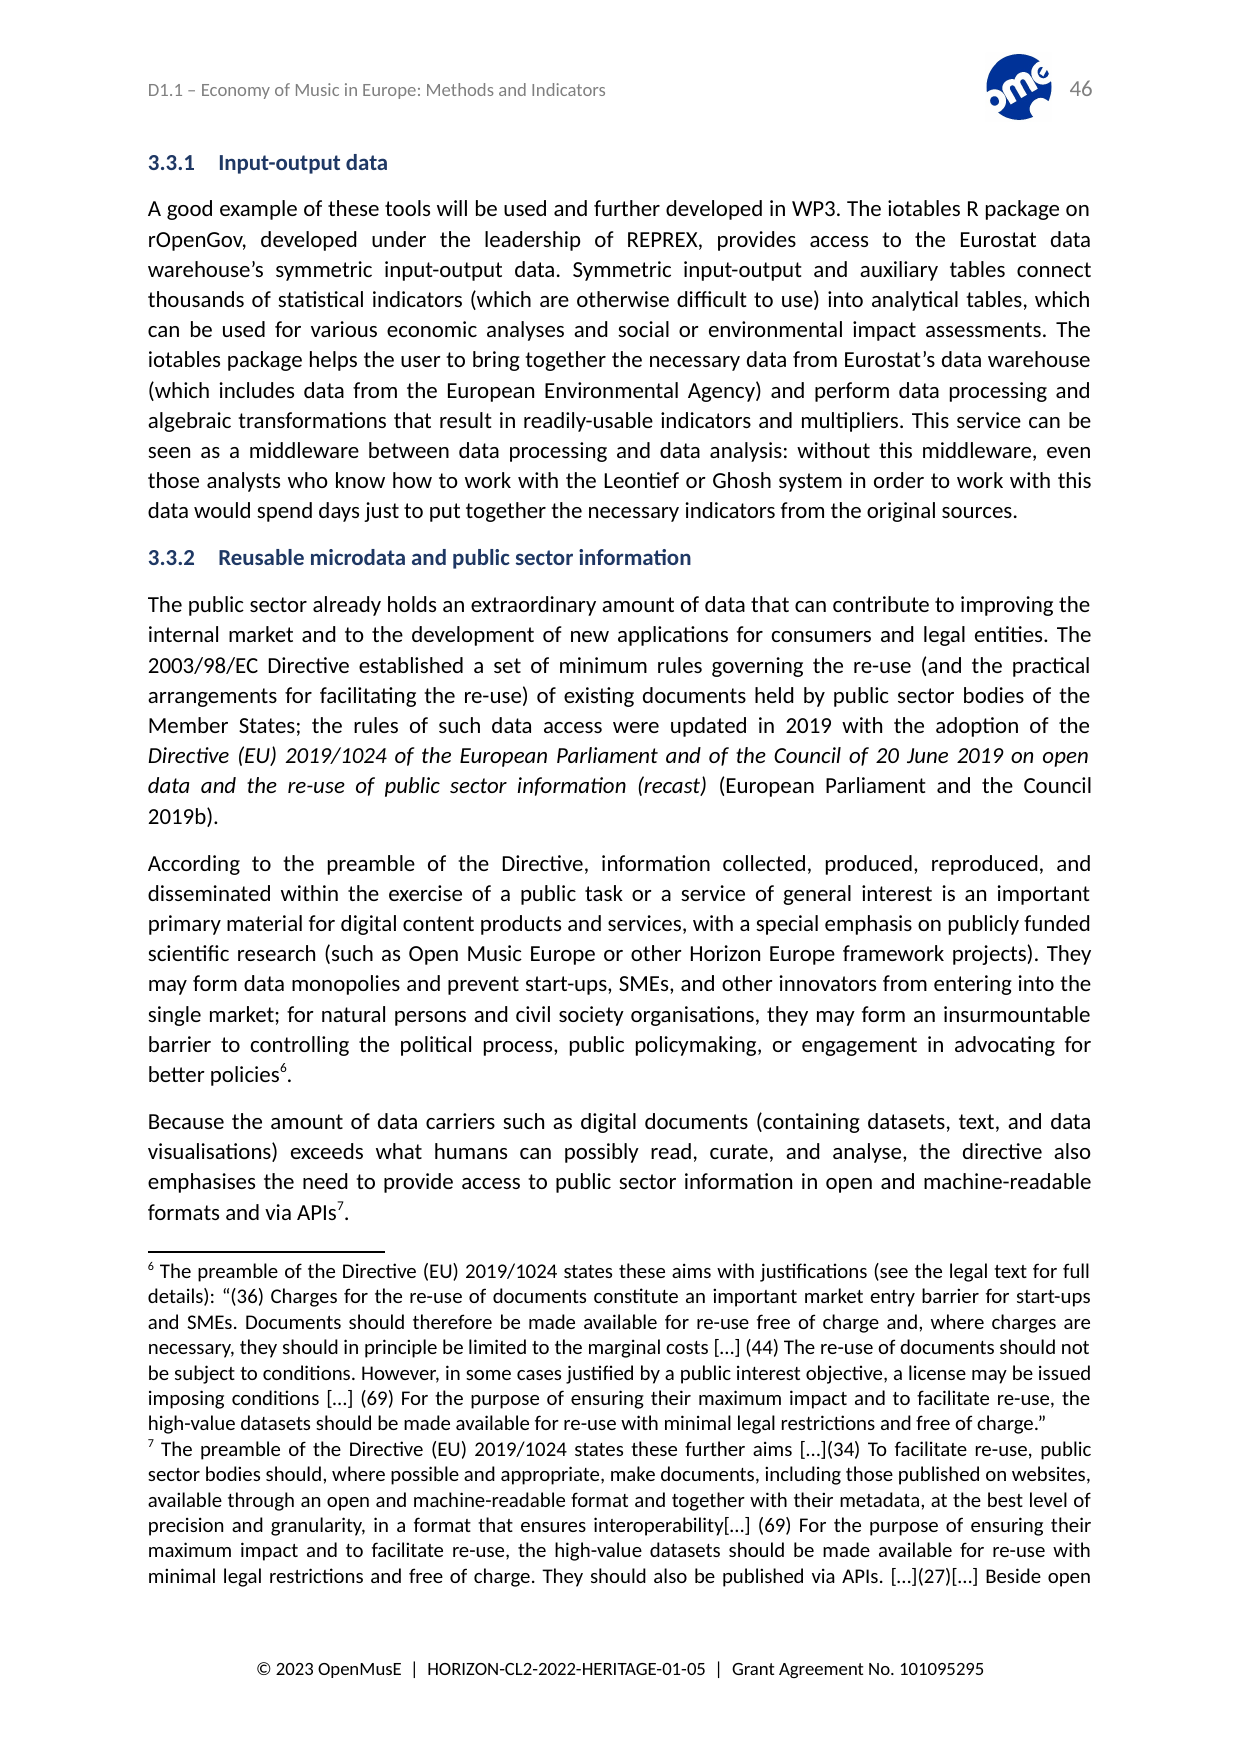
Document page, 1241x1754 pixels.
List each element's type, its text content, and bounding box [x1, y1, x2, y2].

picture [985, 52, 1053, 122]
title Reusable microdata and public sector information [148, 543, 1093, 571]
text A good example of these tools will be used and further developed in WP3. The iotables R package on rOpenGov, developed under the leadership of REPREX, provides access to the Eurostat data warehouse’s symmetric input-output data. Symmetric input-output and auxiliary tables connect thousands of statistical indicators (which are otherwise difficult to use) into analytical tables, which can be used for various economic analyses and social or environmental impact assessments. The iotables package helps the user to bring together the necessary data from Eurostat’s data warehouse (which includes data from the European Environmental Agency) and perform data processing and algebraic transformations that result in readily-usable indicators and multipliers. This service can be seen as a middleware between data processing and data analysis: without this middleware, even those analysts who know how to work with the Leontief or Ghosh system in order to work with this data would spend days just to put together the necessary indicators from the original sources. [148, 194, 1093, 524]
text Because the amount of data carriers such as digital documents (containing datasets, text, and data visualisations) exceeds what humans can possibly read, curate, and analyse, the directive also emphasises the need to provide access to public sector information in open and machine-readable formats and via APIs. [148, 1107, 1093, 1226]
title Input-output data [148, 148, 1093, 176]
text According to the preamble of the Directive, information collected, produced, reproduced, and disseminated within the exercise of a public task or a service of general interest is an important primary material for digital content products and services, with a special emphasis on publicly funded scientific research (such as Open Music Europe or other Horizon Europe framework projects). They may form data monopolies and prevent start-ups, SMEs, and other innovators from entering into the single market; for natural persons and civil society organisations, they may form an insurmountable barrier to controlling the political process, public policymaking, or engagement in advocating for better policies. [148, 849, 1093, 1088]
text The public sector already holds an extraordinary amount of data that can contribute to improving the internal market and to the development of new applications for consumers and legal entities. The 2003/98/EC Directive established a set of minimum rules governing the re-use (and the practical arrangements for facilitating the re-use) of existing documents held by public sector bodies of the Member States; the rules of such data access were updated in 2019 with the adoption of the Directive (EU) 2019/1024 of the European Parliament and of the Council of 20 June 2019 on open data and the re-use of public sector information (recast) (European Parliament and the Council 2019b). [148, 590, 1093, 830]
